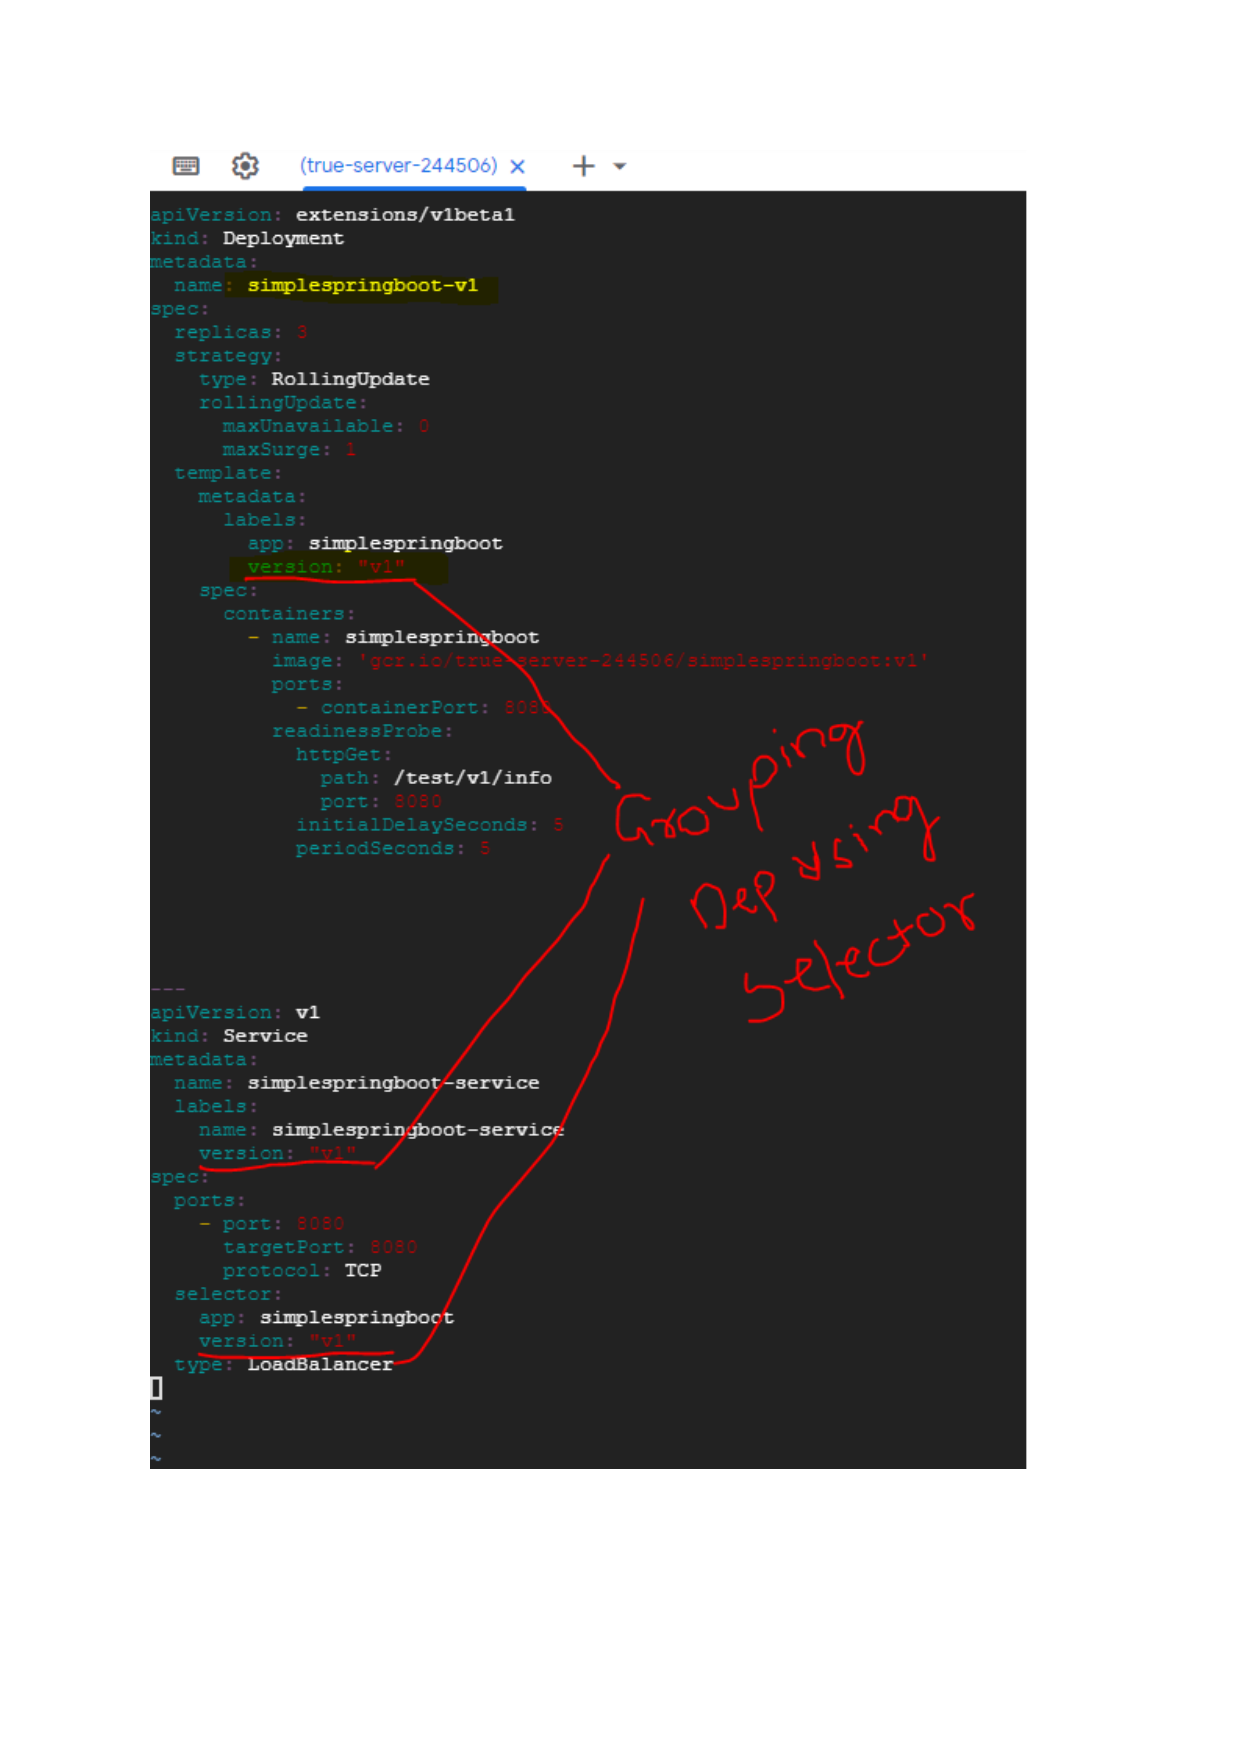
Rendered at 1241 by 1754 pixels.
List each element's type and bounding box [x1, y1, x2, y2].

picture [150, 150, 1027, 1469]
